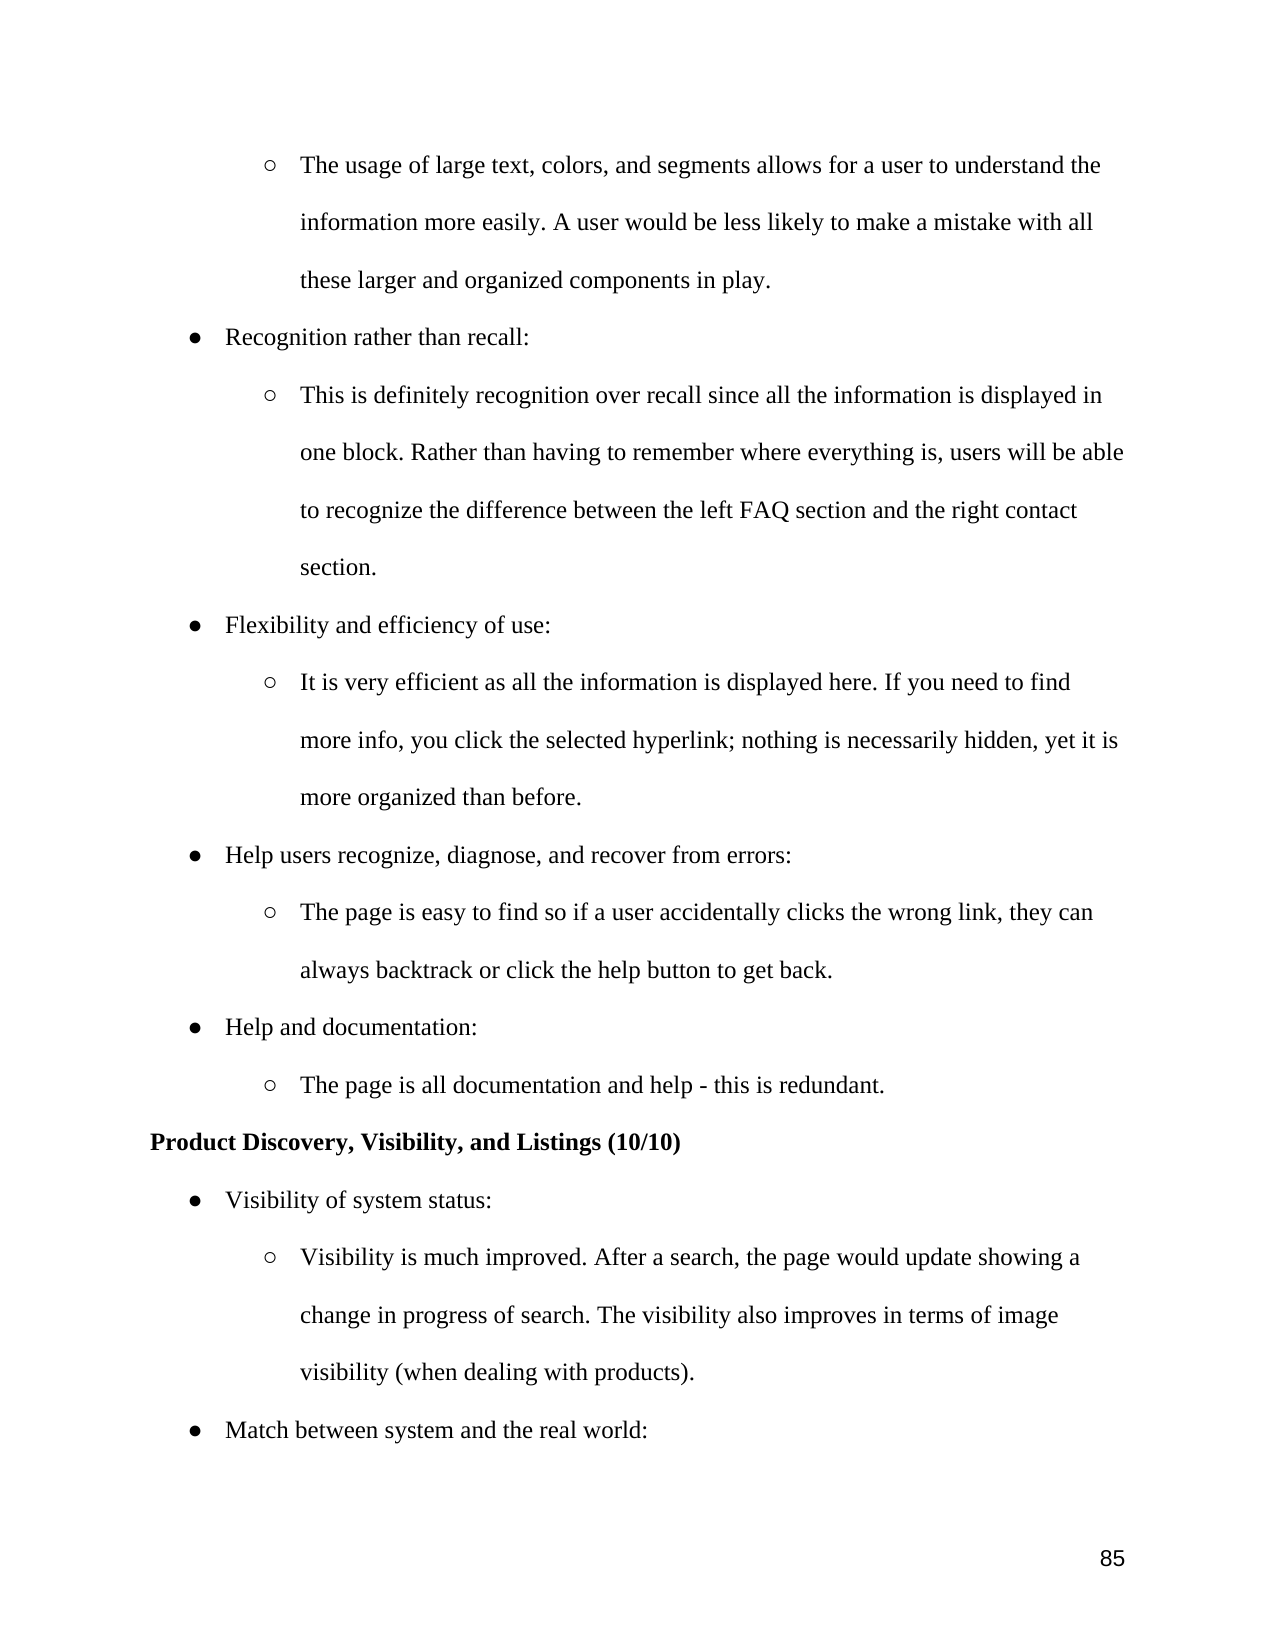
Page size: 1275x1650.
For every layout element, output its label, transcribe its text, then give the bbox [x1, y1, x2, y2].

list Visibility is much improved. After a search, the page would update showing a change in progress of search. The visibility also improves in terms of image visibility (when dealing with products). [262, 1242, 1125, 1386]
list The page is easy to find so if a user accidentally clicks the wrong link, they can always backtrack or click the help button to get back. [262, 897, 1125, 984]
list Visibility of system status: [187, 1185, 1125, 1214]
list This is definitely recognition over recall since all the information is displayed in one block. Rather than having to remember where everything is, users will be able to recognize the difference between the left FAQ section and the right contact section. [262, 380, 1125, 581]
list Help and documentation: [187, 1012, 1125, 1041]
list Help users recognize, diagnose, and recover from errors: [187, 840, 1125, 869]
list It is very efficient as all the information is displayed here. If you need to find more info, you click the selected hyperlink; nothing is necessarily hidden, yet it is more organized than before. [262, 667, 1125, 811]
list The page is all documentation and help - this is redundant. [262, 1070, 1125, 1099]
list Match between system and the real world: [187, 1415, 1125, 1444]
list The usage of large text, colors, and segments allows for a user to understand the information more easily. A user would be less likely to make a mistake with all these larger and organized components in play. [262, 150, 1125, 294]
list Recognition rather than recall: [187, 322, 1125, 351]
list Flexibility and efficiency of use: [187, 610, 1125, 639]
text Product Discovery, Visibility, and Listings (10/10) [150, 1127, 1125, 1156]
